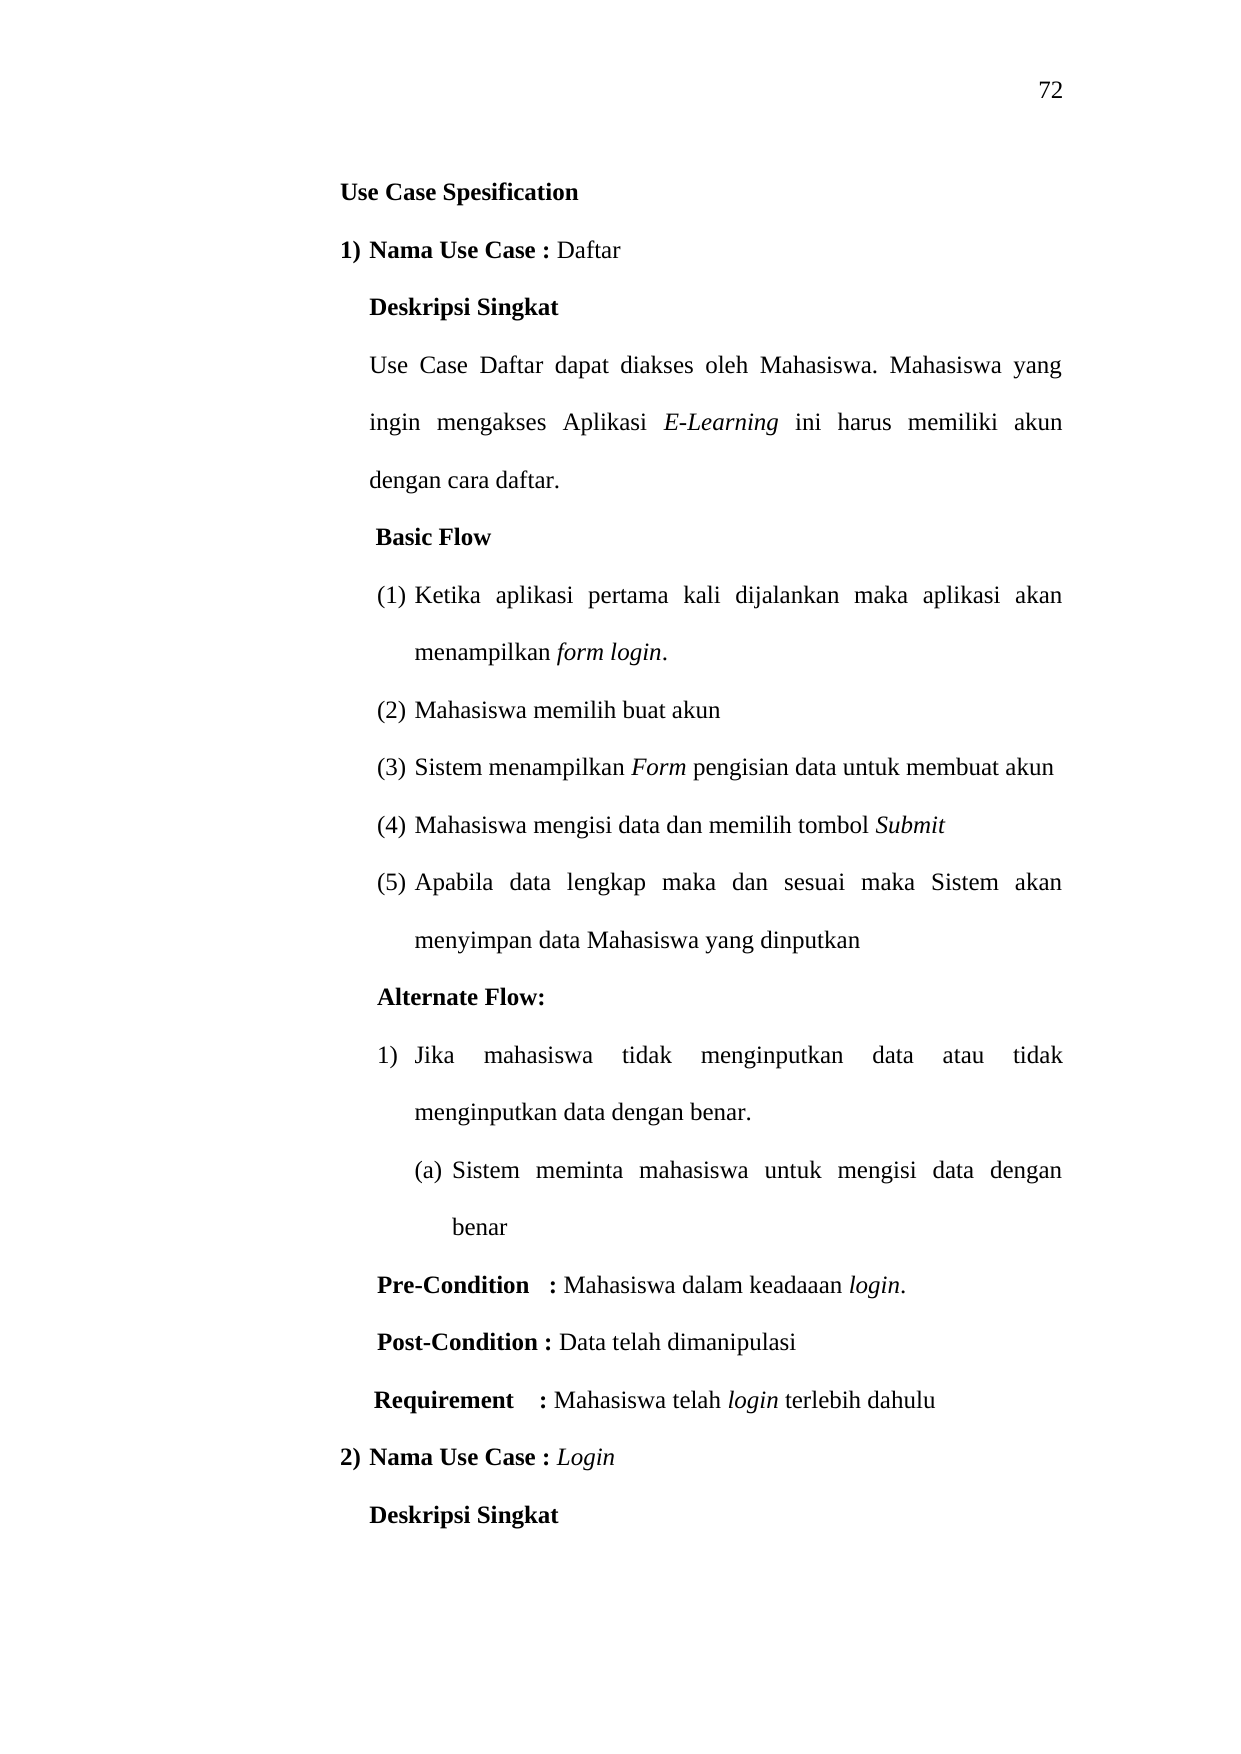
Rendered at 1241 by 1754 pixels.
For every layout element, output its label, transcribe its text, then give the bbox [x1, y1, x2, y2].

list Use Case Spesification [340, 177, 1063, 206]
list Requirement : Mahasiswa telah login terlebih dahulu [349, 1385, 1063, 1413]
list Pre-Condition : Mahasiswa dalam keadaaan login. [377, 1270, 1063, 1298]
list Apabila data lengkap maka dan sesuai maka Sistem akan menyimpan data Mahasiswa yang dinputkan [377, 867, 1063, 953]
list Nama Use Case : Daftar [340, 235, 1063, 263]
list Mahasiswa mengisi data dan memilih tombol Submit [377, 810, 1063, 838]
list Ketika aplikasi pertama kali dijalankan maka aplikasi akan menampilkan form login. [377, 580, 1063, 666]
list Deskripsi Singkat [369, 292, 1063, 321]
list Deskripsi Singkat [369, 1500, 1063, 1528]
list Post-Condition : Data telah dimanipulasi [377, 1327, 1063, 1356]
list Jika mahasiswa tidak menginputkan data atau tidak menginputkan data dengan benar. [377, 1040, 1063, 1126]
list Use Case Daftar dapat diakses oleh Mahasiswa. Mahasiswa yang ingin mengakses Aplikasi E-Learning ini harus memiliki akun dengan cara daftar. [369, 350, 1063, 493]
list Alternate Flow: [377, 982, 1063, 1011]
list Sistem menampilkan Form pengisian data untuk membuat akun [377, 752, 1063, 781]
list Mahasiswa memilih buat akun [377, 695, 1063, 723]
list Basic Flow [369, 522, 1063, 551]
list Sistem meminta mahasiswa untuk mengisi data dengan benar [414, 1155, 1063, 1241]
list Nama Use Case : Login [340, 1442, 1063, 1471]
